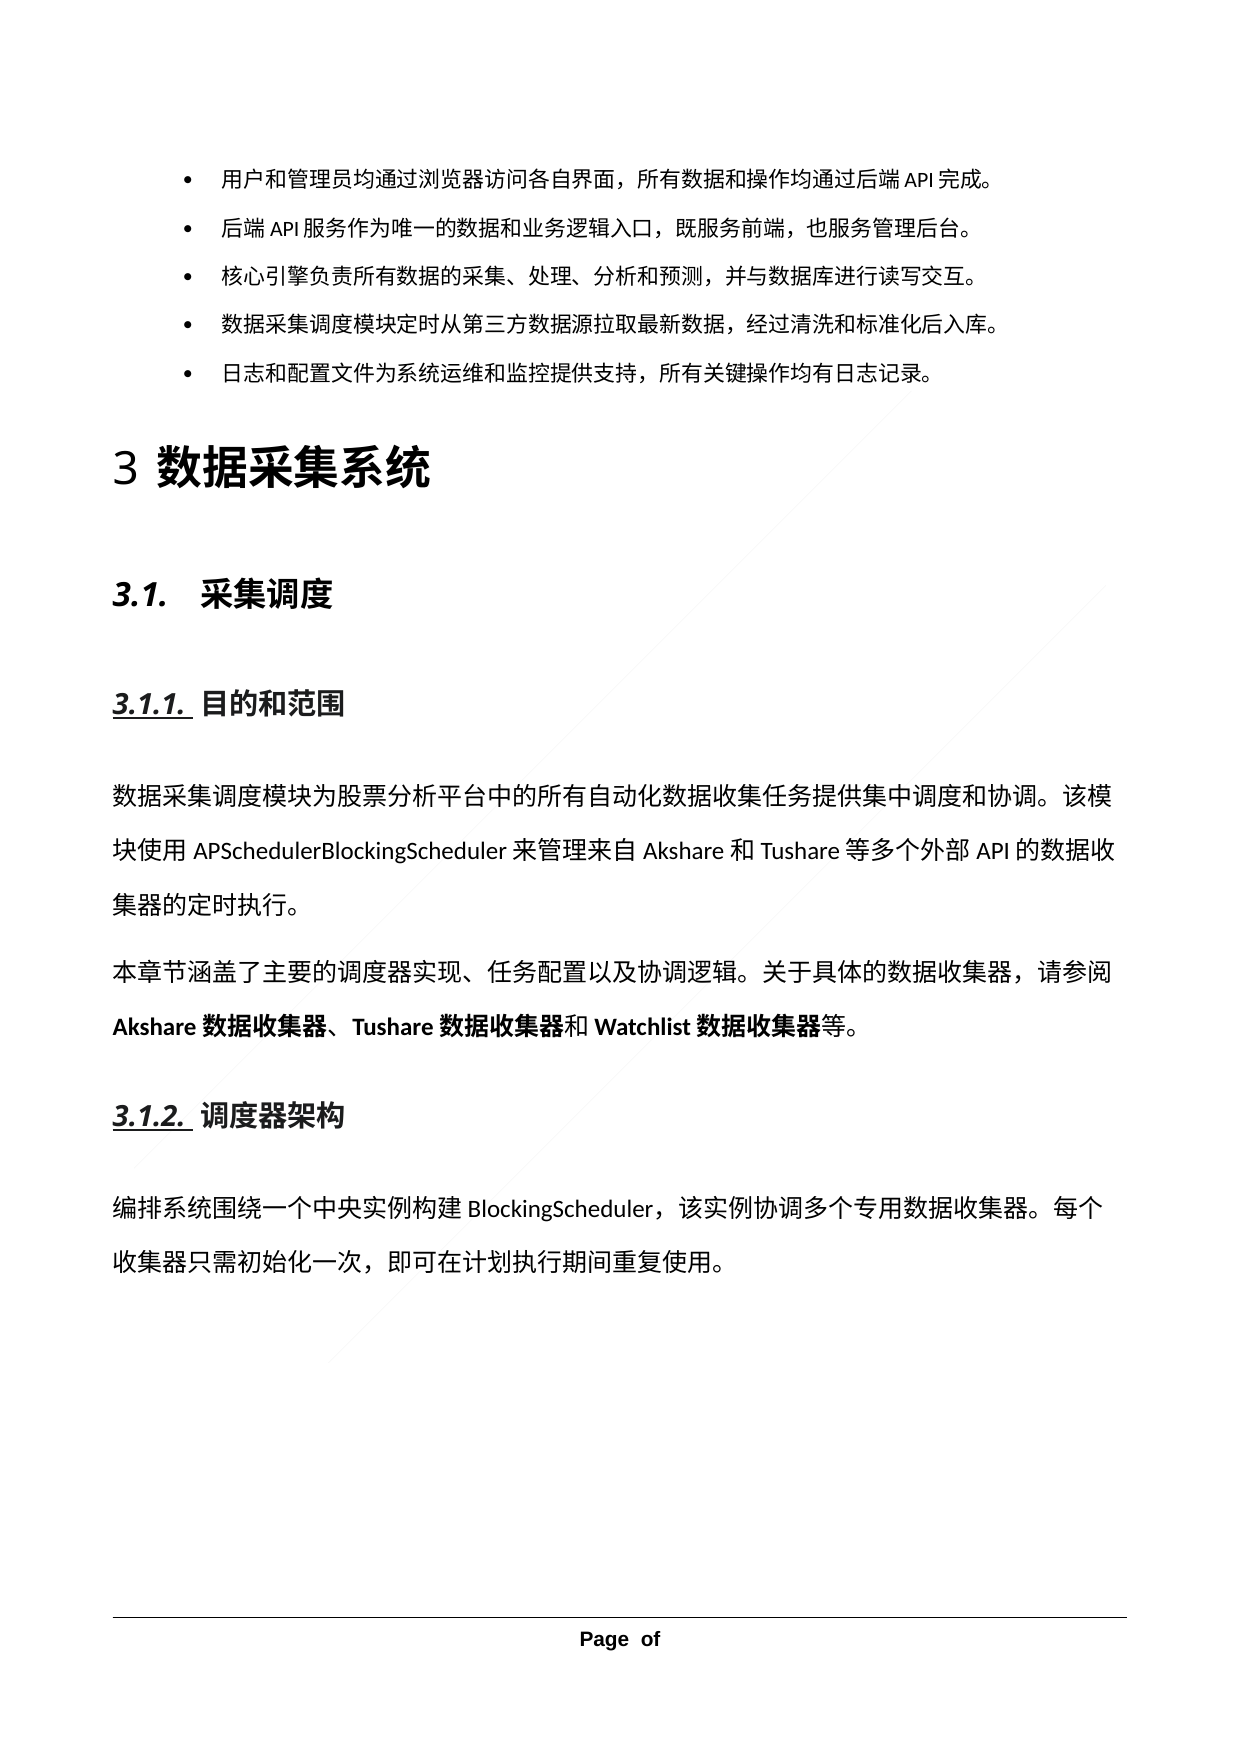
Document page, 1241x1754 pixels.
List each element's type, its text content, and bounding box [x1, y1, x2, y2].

list 日志和配置文件为系统运维和监控提供支持，所有关键操作均有日志记录。 [184, 355, 1128, 388]
list 核心引擎负责所有数据的采集、处理、分析和预测，并与数据库进行读写交互。 [184, 259, 1128, 291]
subtitle 调度器架构 [112, 1082, 1128, 1147]
list 用户和管理员均通过浏览器访问各自界面，所有数据和操作均通过后端API完成。 [184, 162, 1128, 194]
subtitle 数据采集系统 [112, 416, 1128, 514]
text 本章节涵盖了主要的调度器实现、任务配置以及协调逻辑。关于具体的数据收集器，请参阅Akshare 数据收集器、Tushare 数据收集器和Watchlist 数据收集器等。 [112, 952, 1128, 1043]
list 数据采集调度模块定时从第三方数据源拉取最新数据，经过清洗和标准化后入库。 [184, 307, 1128, 339]
subtitle 目的和范围 [112, 669, 1128, 734]
subtitle 采集调度 [112, 559, 1128, 624]
text 编排系统围绕一个中央实例构建BlockingScheduler，该实例协调多个专用数据收集器。每个收集器只需初始化一次，即可在计划执行期间重复使用。 [112, 1188, 1128, 1279]
list 后端API服务作为唯一的数据和业务逻辑入口，既服务前端，也服务管理后台。 [184, 210, 1128, 243]
text 数据采集调度模块为股票分析平台中的所有自动化数据收集任务提供集中调度和协调。该模块使用 APSchedulerBlockingScheduler来管理来自 Akshare 和 Tushare 等多个外部 API 的数据收集器的定时执行。 [112, 776, 1128, 921]
